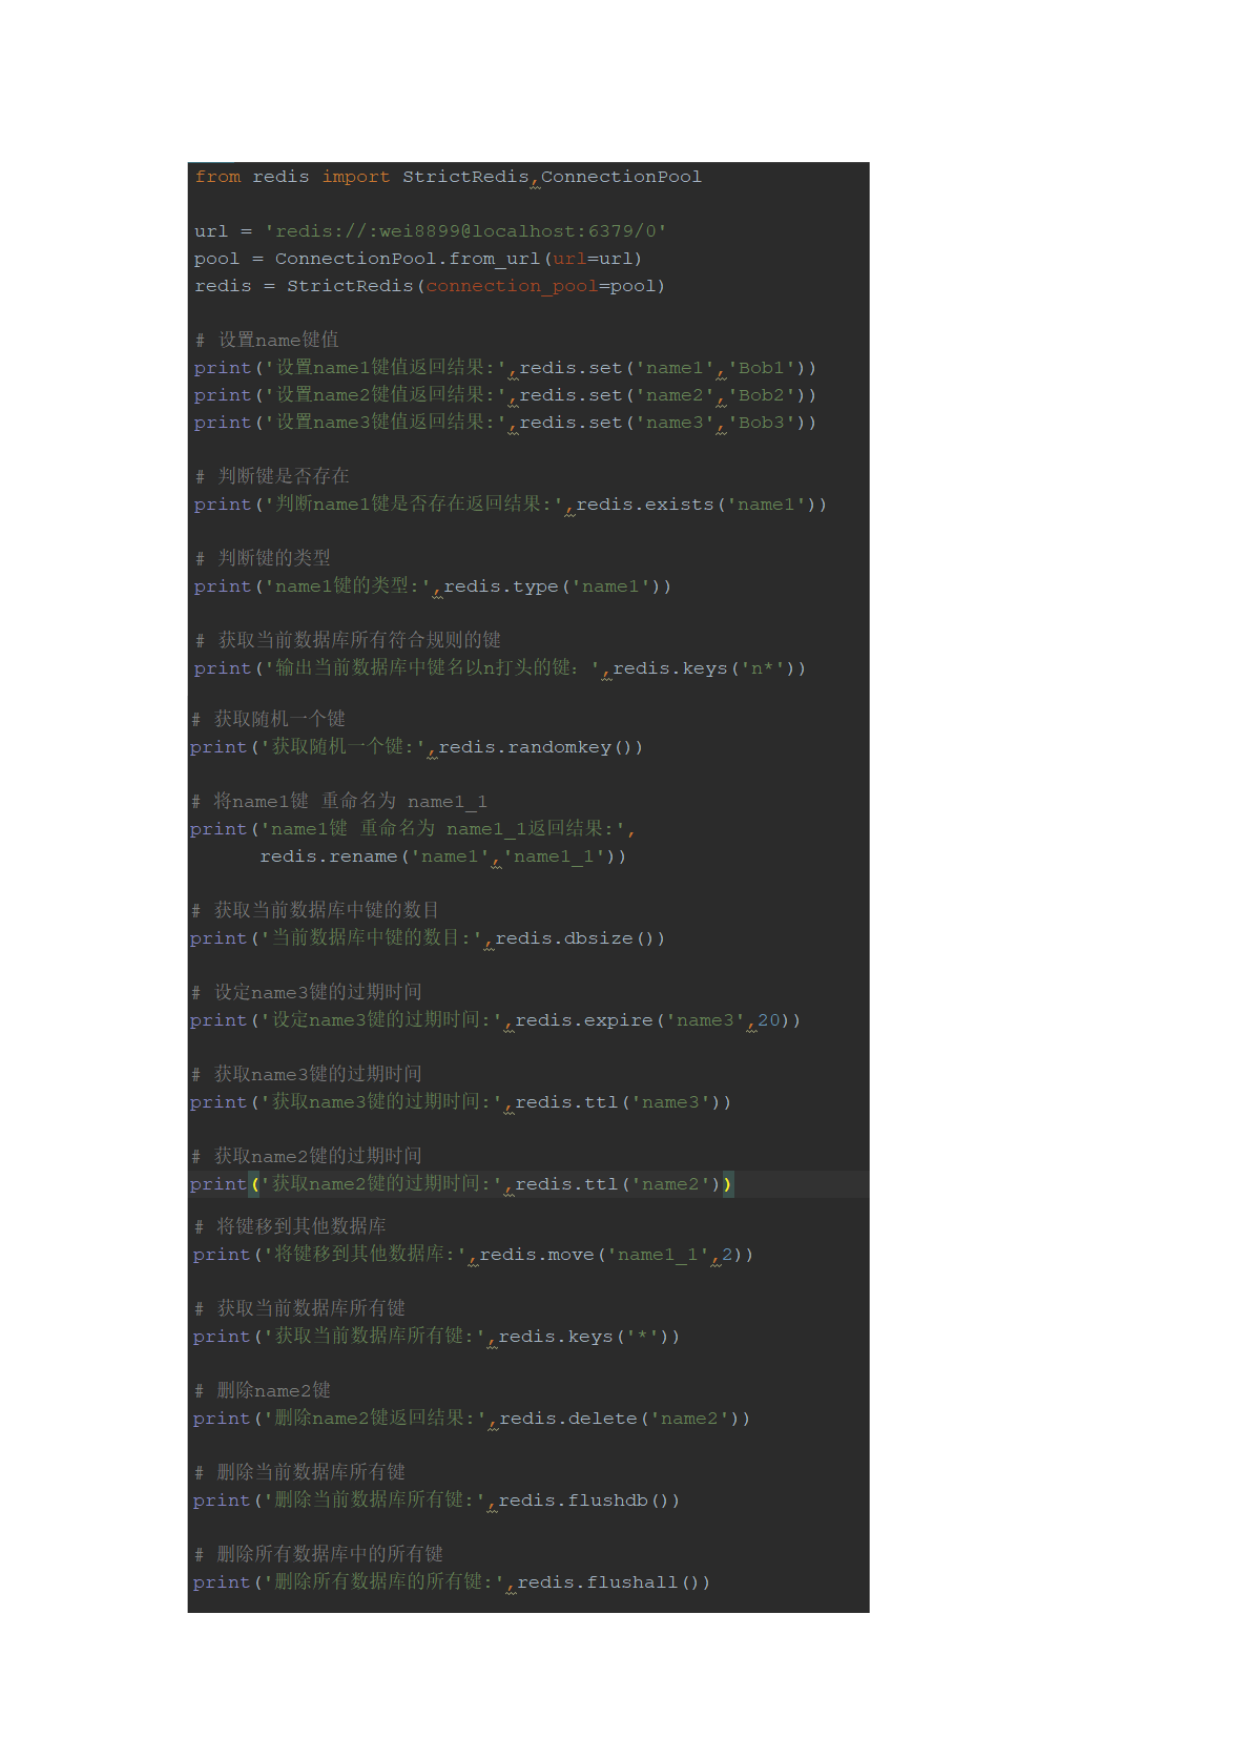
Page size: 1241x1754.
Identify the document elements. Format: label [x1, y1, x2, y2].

picture [187, 162, 870, 1614]
